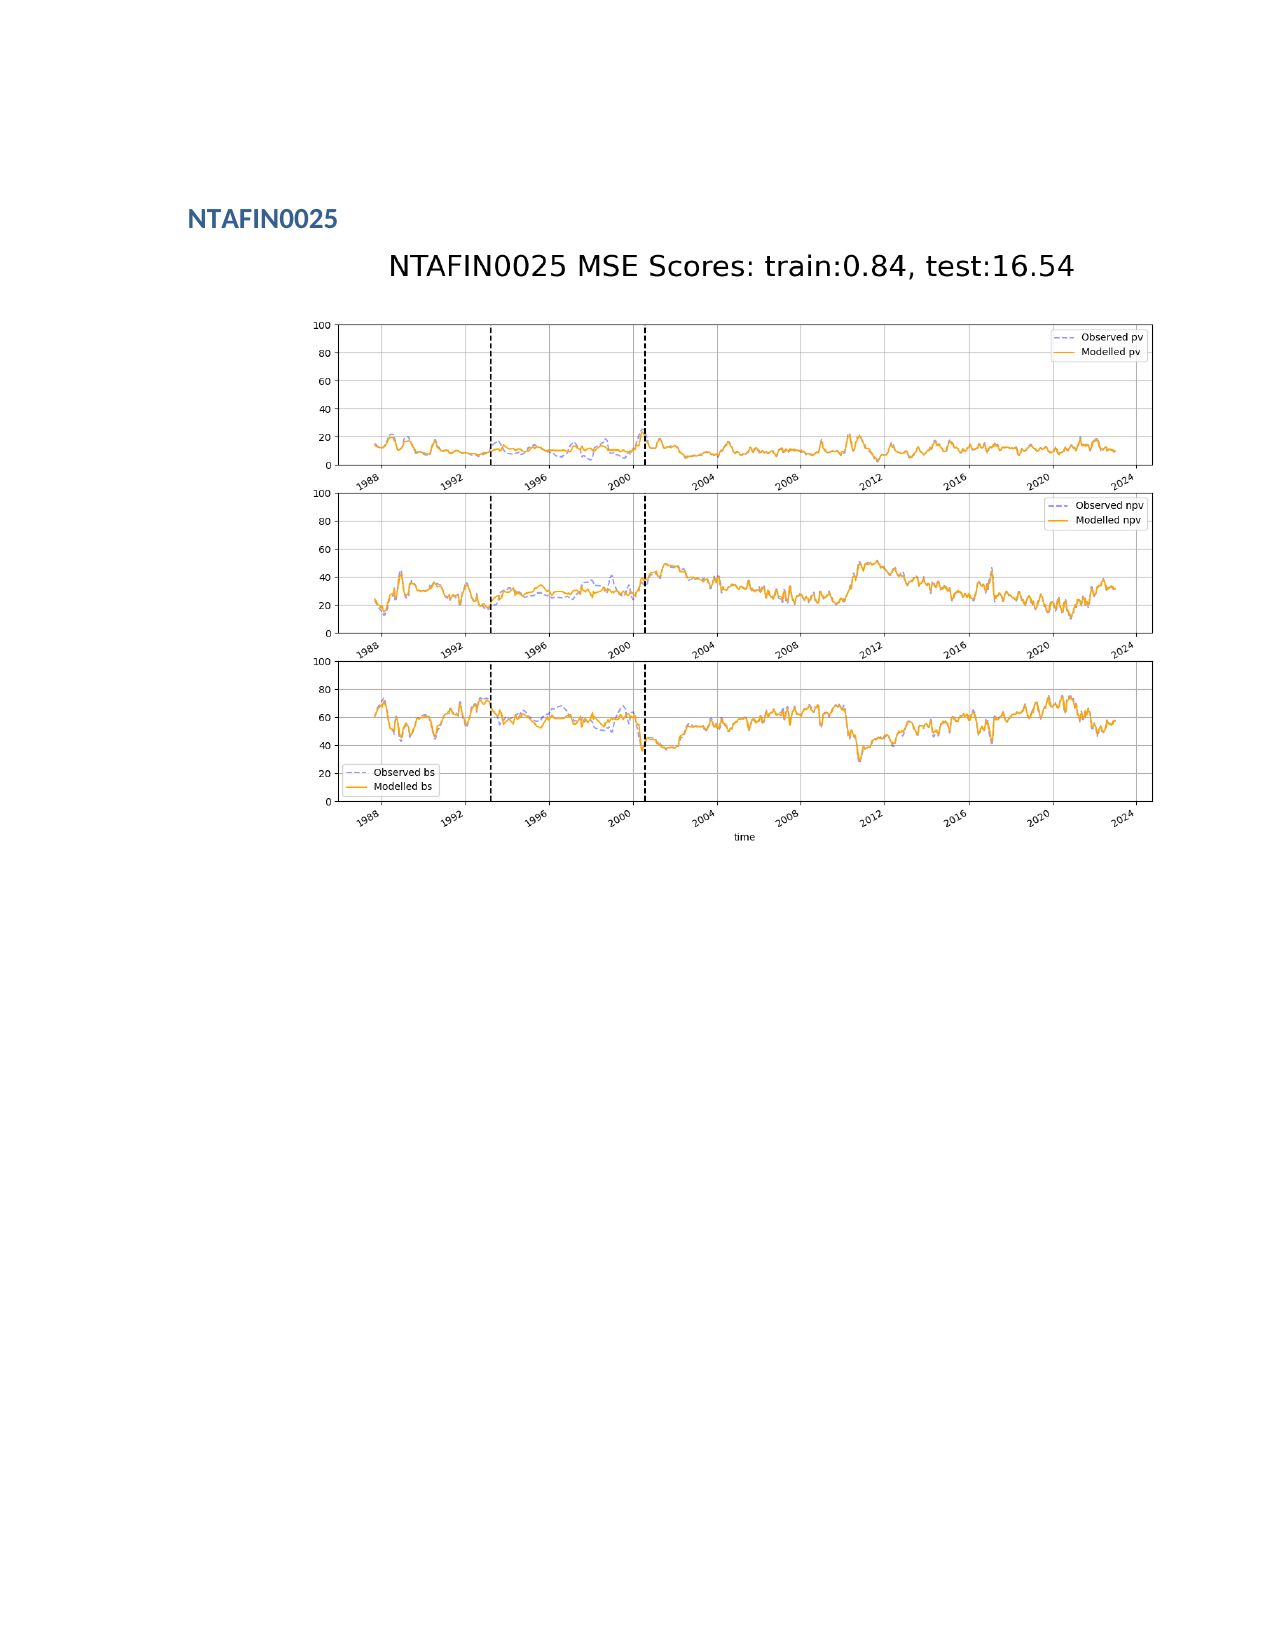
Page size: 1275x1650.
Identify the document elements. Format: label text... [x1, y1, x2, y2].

picture [206, 241, 1257, 941]
subtitle NTAFIN0025 [187, 200, 1087, 236]
